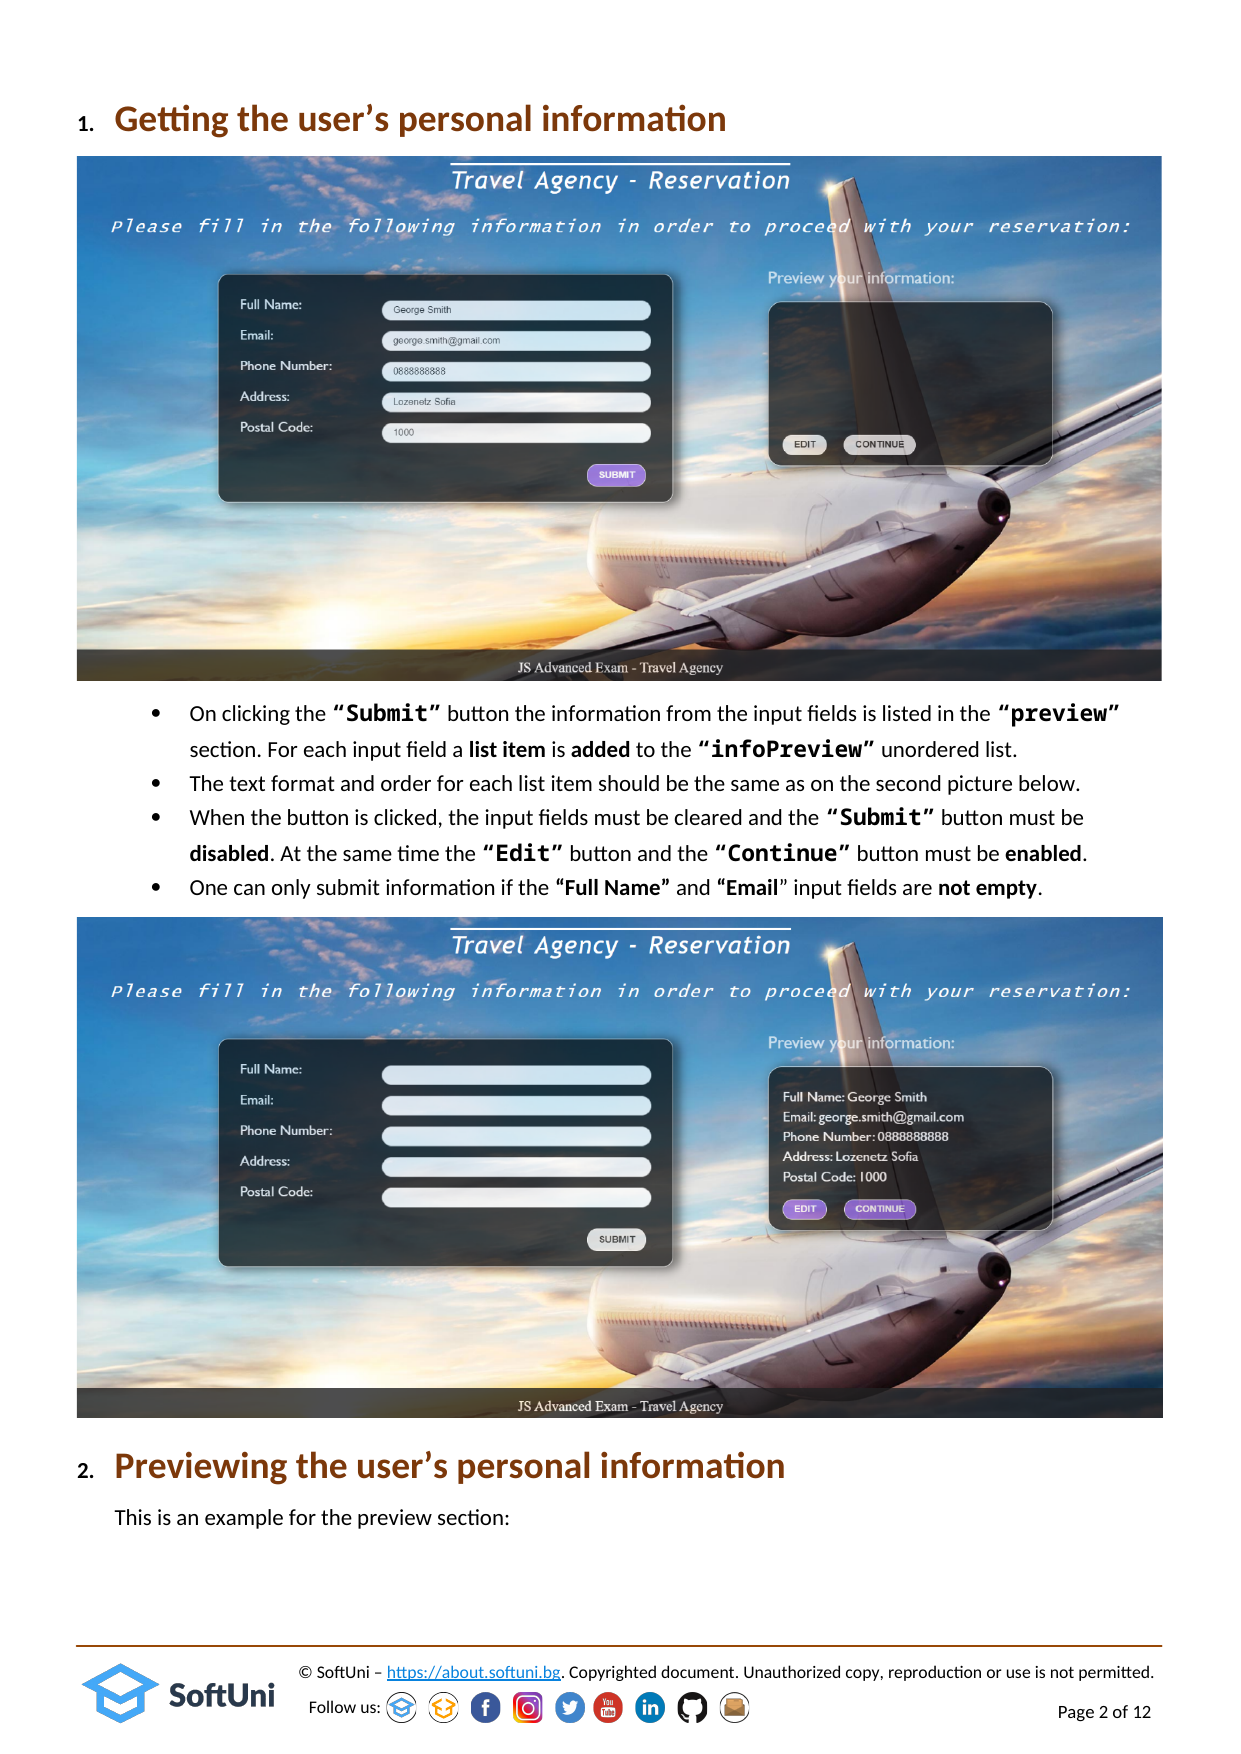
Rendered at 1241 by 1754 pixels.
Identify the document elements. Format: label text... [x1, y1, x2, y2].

picture [635, 1714, 644, 1723]
picture [677, 1692, 708, 1723]
picture [656, 1692, 665, 1701]
picture [635, 1692, 644, 1701]
list On clicking the “Submit” button the information from the input fields is listed in the “preview” section. For each input field a list item is added to the “infoPreview” unordered list. [152, 697, 1163, 764]
picture [555, 1692, 585, 1723]
picture [76, 917, 1163, 1418]
picture [513, 1692, 543, 1723]
picture [719, 1692, 750, 1723]
picture [428, 1692, 459, 1723]
picture [593, 1692, 623, 1723]
picture [386, 1692, 417, 1723]
list The text format and order for each list item should be the same as on the second picture below. [152, 769, 1163, 797]
picture [656, 1714, 665, 1723]
picture [649, 1705, 658, 1714]
picture [471, 1692, 501, 1723]
picture [75, 1658, 281, 1729]
list When the button is clicked, the input fields must be cleared and the “Submit” button must be disabled. At the same time the “Edit” button and the “Continue” button must be enabled. [152, 801, 1163, 868]
subtitle Previewing the user’s personal information [77, 1442, 1163, 1488]
text This is an example for the preview section: [114, 1503, 1163, 1532]
picture [76, 156, 1162, 681]
list One can only submit information if the “Full Name” and “Email” input fields are not empty. [152, 873, 1163, 901]
subtitle Getting the user’s personal information [77, 95, 1163, 141]
